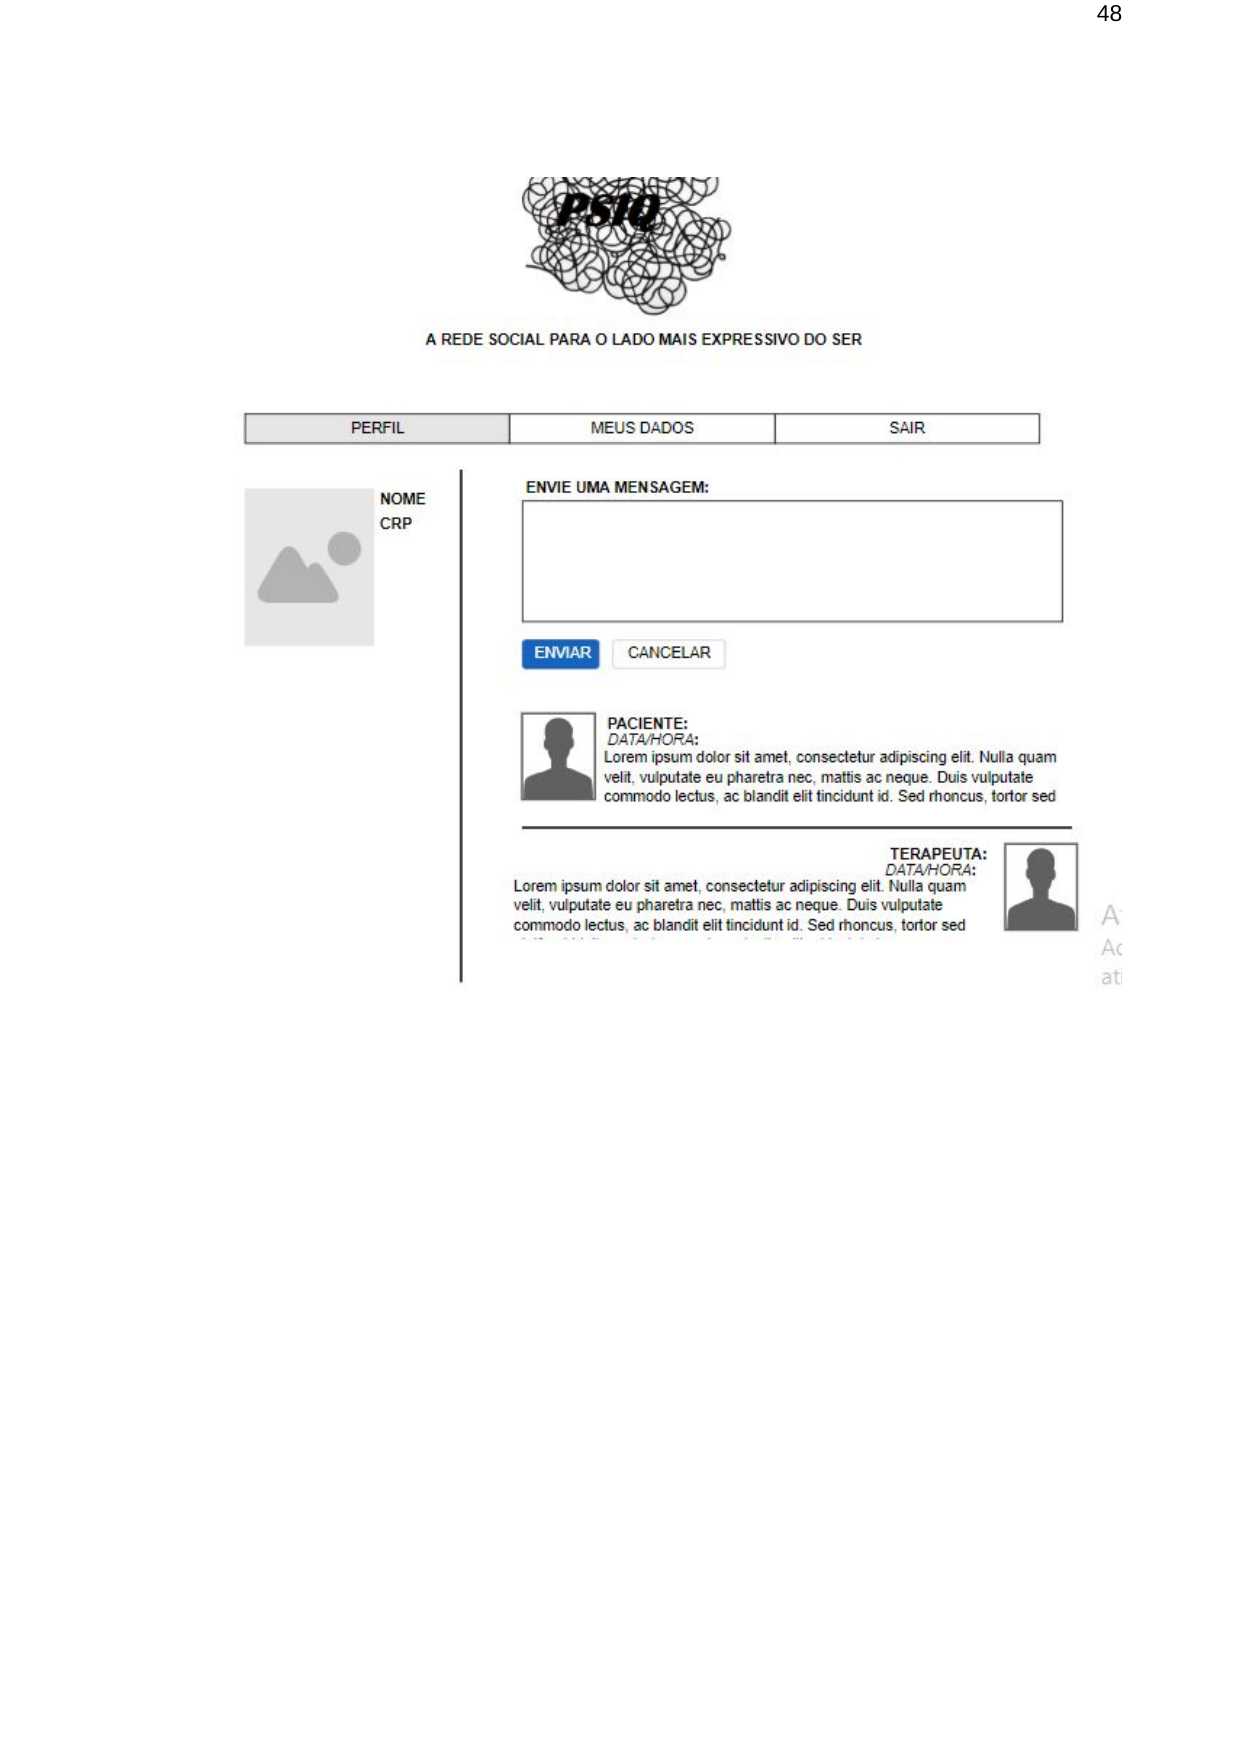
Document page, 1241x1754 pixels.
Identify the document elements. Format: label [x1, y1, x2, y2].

picture [177, 177, 1123, 996]
